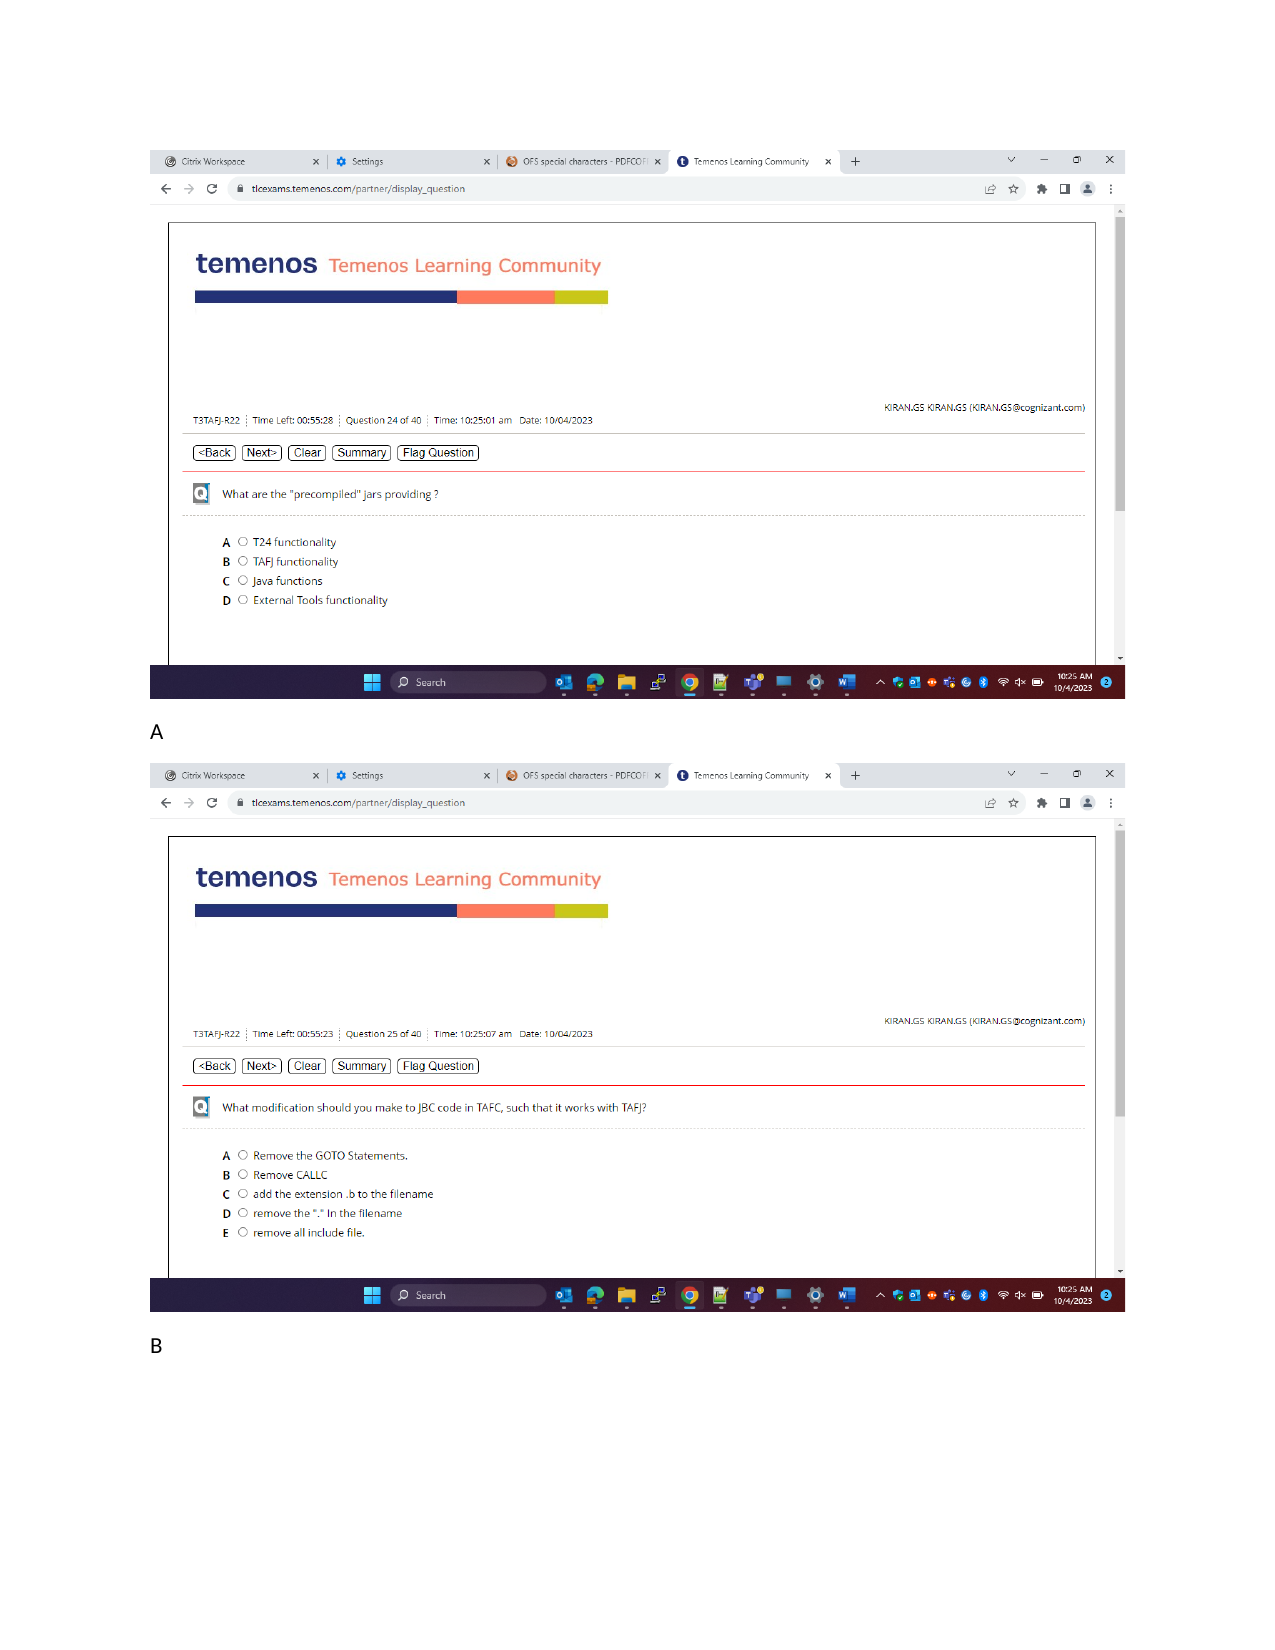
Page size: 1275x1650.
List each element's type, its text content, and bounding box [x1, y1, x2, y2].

text A [150, 717, 1125, 745]
picture [150, 763, 1125, 1312]
picture [150, 150, 1125, 699]
text B [150, 1331, 1125, 1359]
